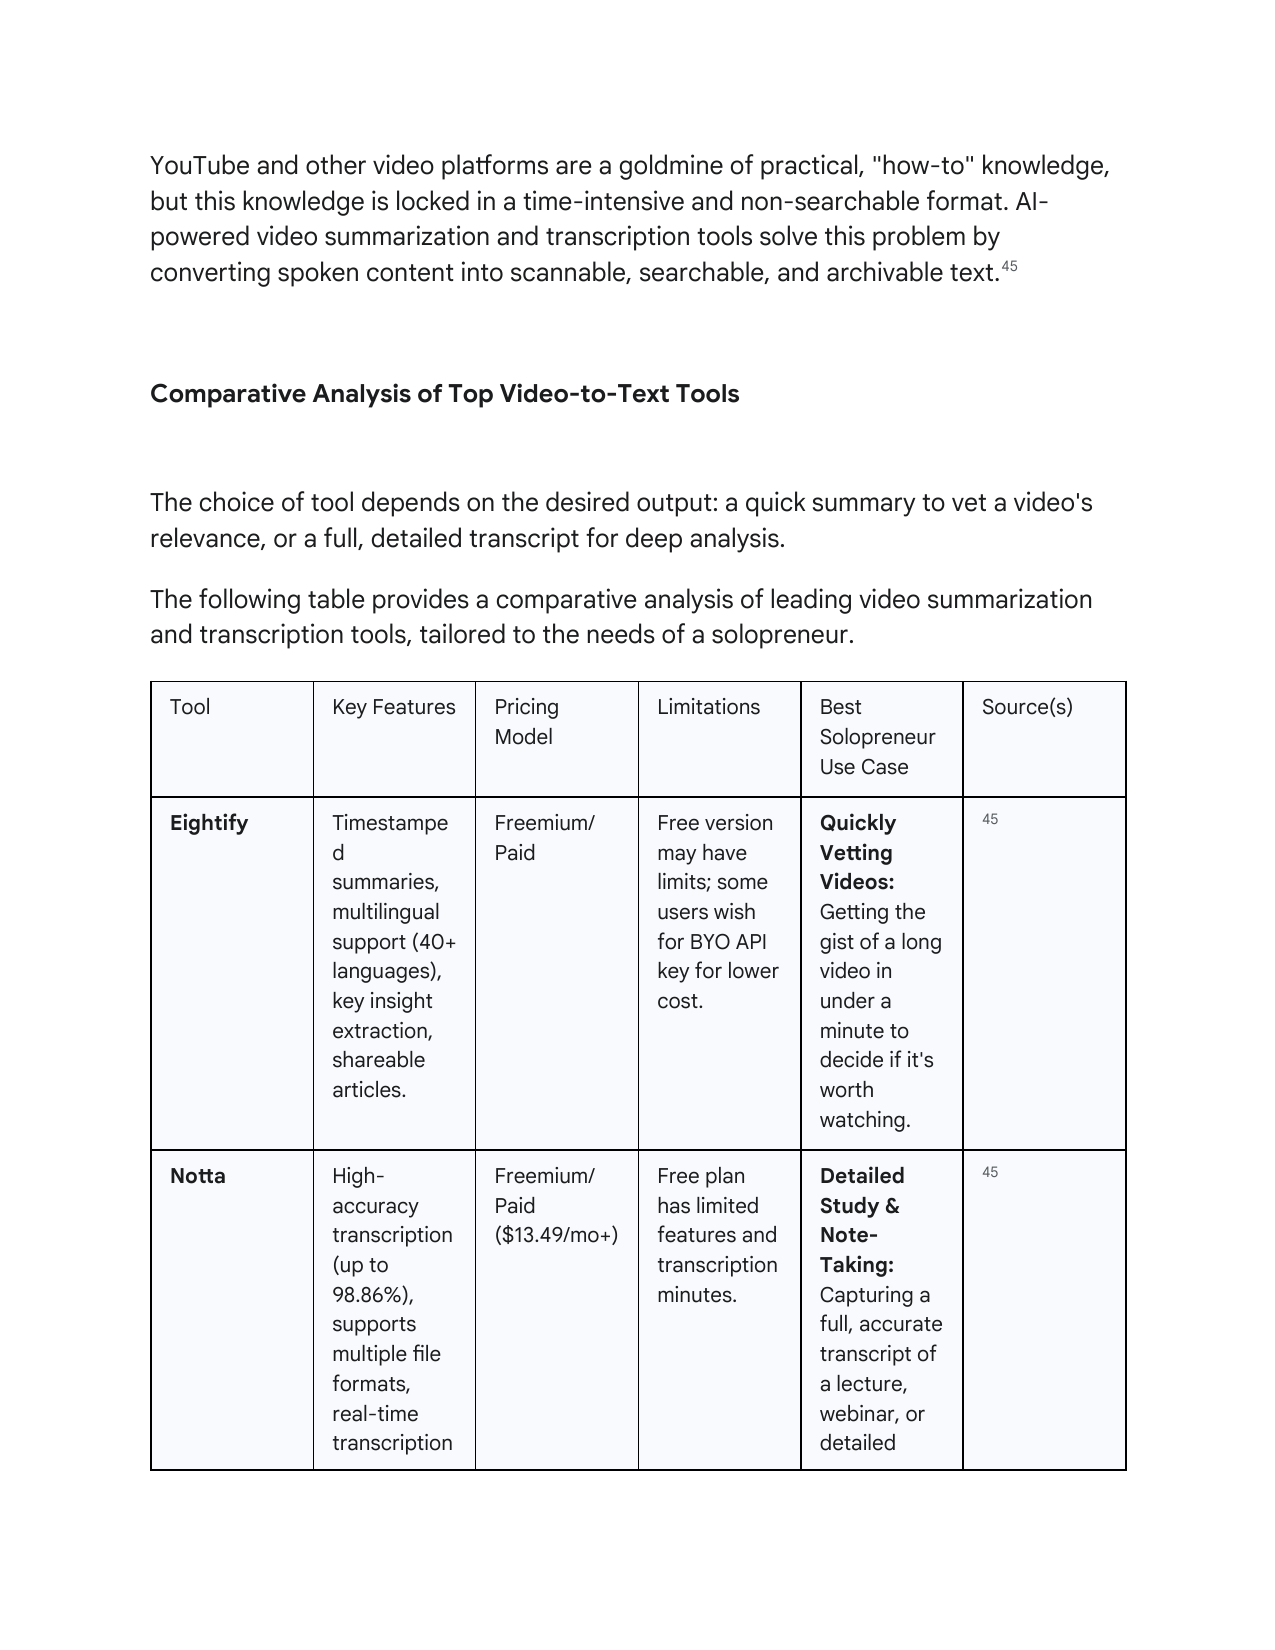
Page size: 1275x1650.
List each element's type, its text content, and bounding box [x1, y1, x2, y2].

table_cell Eightify [152, 798, 313, 1149]
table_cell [802, 1151, 962, 1469]
table_header Tool [152, 682, 313, 796]
table_header Best Solopreneur Use Case [802, 682, 962, 796]
table_cell Notta [152, 1151, 313, 1469]
table_cell Freemium/Paid [476, 798, 638, 1149]
table_cell 45 [964, 798, 1125, 1149]
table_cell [314, 1151, 475, 1469]
table_header Limitations [639, 682, 800, 796]
table_cell 45 [964, 1151, 1125, 1469]
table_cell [639, 1151, 800, 1469]
table_header Pricing Model [476, 682, 638, 796]
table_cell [476, 1151, 638, 1469]
text The choice of tool depends on the desired output: a quick summary to vet a video's relevance, or a full, detailed transcript for deep analysis. [150, 488, 1125, 555]
table_cell Timestamped summaries, multilingual support (40+ languages), key insight extraction, shareable articles. [314, 798, 475, 1149]
text YouTube and other video platforms are a goldmine of practical, "how-to" knowledge, but this knowledge is locked in a time-intensive and non-searchable format. AI-powered video summarization and transcription tools solve this problem by converting spoken content into scannable, searchable, and archivable text.45 [150, 150, 1125, 288]
text The following table provides a comparative analysis of leading video summarization and transcription tools, tailored to the needs of a solopreneur. [150, 584, 1125, 651]
table_cell Free version may have limits; some users wish for BYO API key for lower cost. [639, 798, 800, 1149]
table_header Key Features [314, 682, 475, 796]
table_cell Quickly Vetting Videos: Getting the gist of a long video in under a minute to decide if it's worth watching. [802, 798, 962, 1149]
subtitle Comparative Analysis of Top Video-to-Text Tools [150, 379, 1125, 410]
table_header Source(s) [964, 682, 1125, 796]
